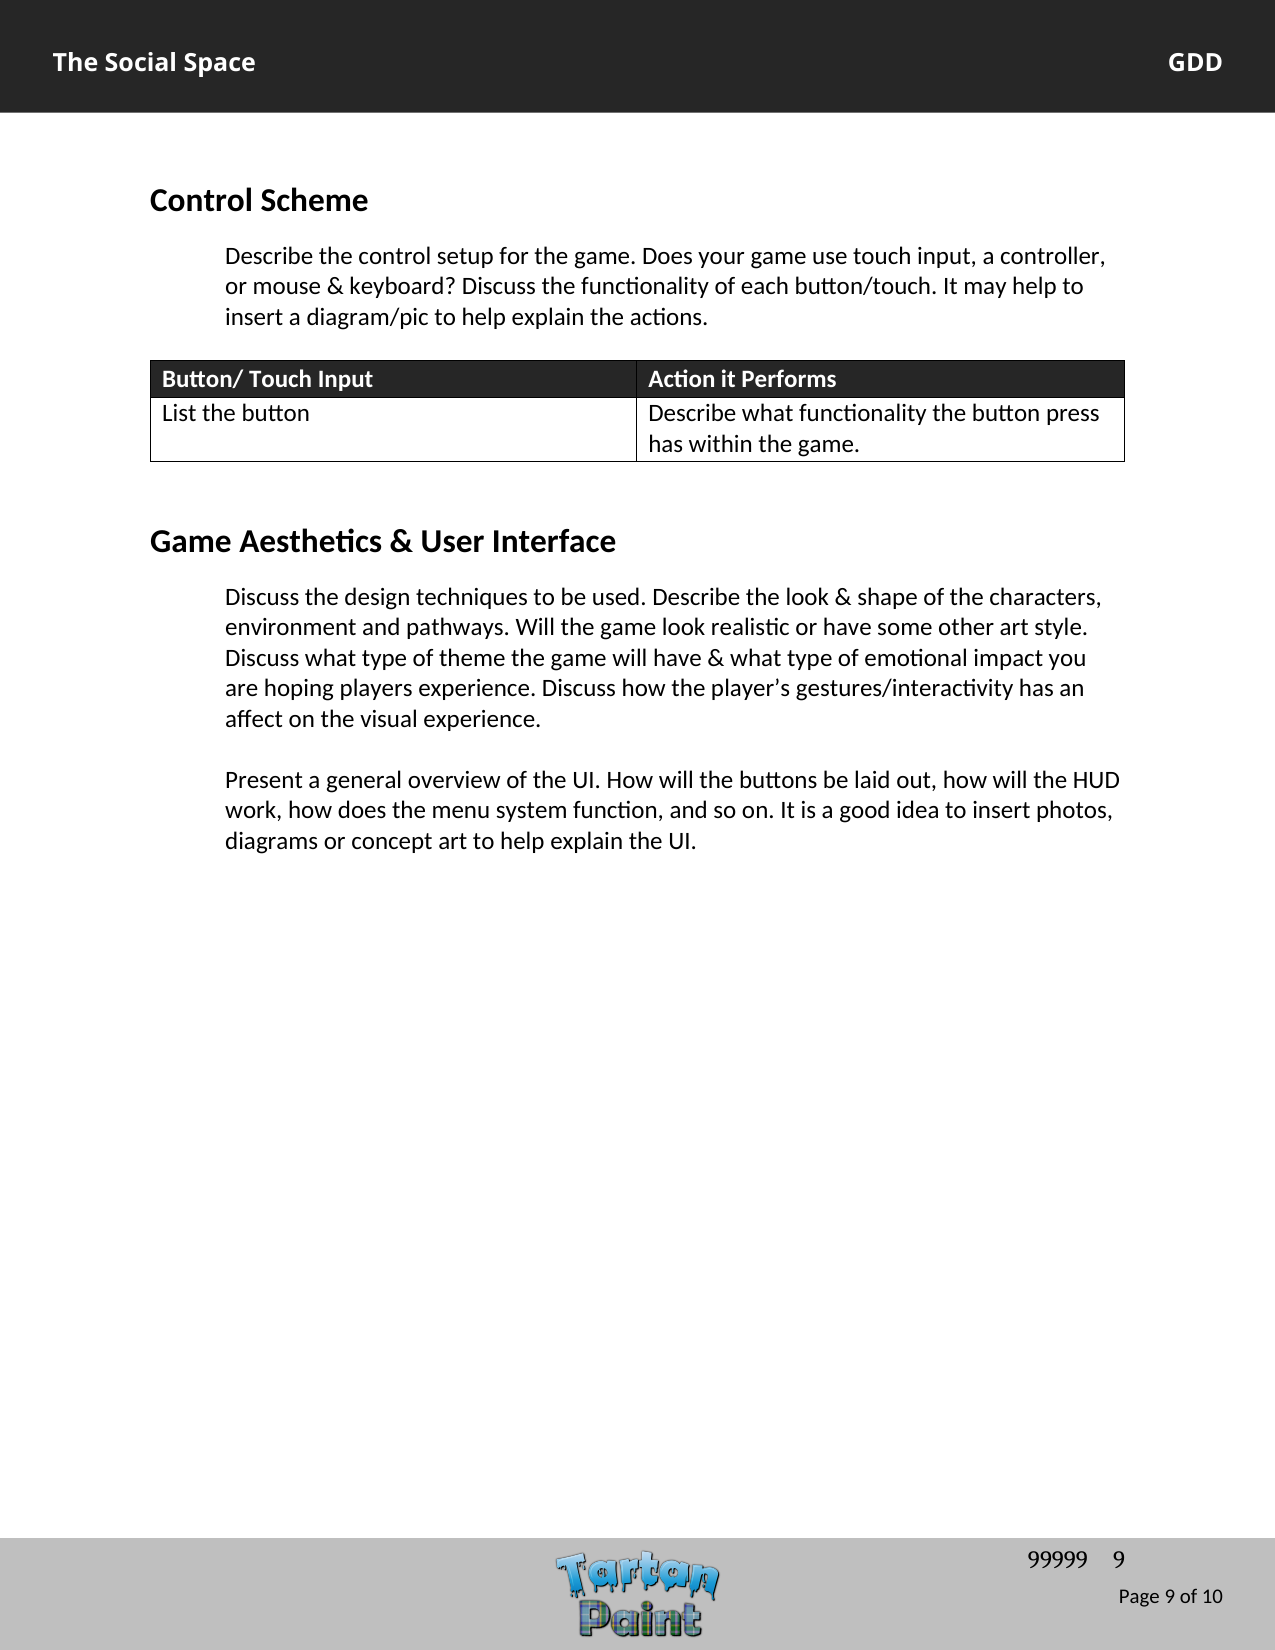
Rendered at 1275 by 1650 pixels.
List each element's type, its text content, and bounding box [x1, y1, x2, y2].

text Describe the control setup for the game. Does your game use touch input, a controller, or mouse & keyboard? Discuss the functionality of each button/touch. It may help to insert a diagram/pic to help explain the actions. [225, 240, 1125, 331]
text Discuss the design techniques to be used. Describe the look & shape of the characters, environment and pathways. Will the game look realistic or have some other art style. Discuss what type of theme the game will have & what type of emotional impact you are hoping players experience. Discuss how the player’s gestures/interactivity has an affect on the visual experience. [225, 581, 1125, 733]
text Present a general overview of the UI. How will the buttons be laid out, how will the HUD work, how does the menu system function, and so on. It is a good idea to insert photos, diagrams or concept art to help explain the UI. [225, 764, 1125, 855]
picture [551, 1545, 725, 1643]
subtitle Game Aesthetics & User Interface [150, 520, 1125, 560]
subtitle Control Scheme [150, 179, 1125, 219]
table_cell Describe what functionality the button press has within the game. [637, 398, 1124, 461]
table_cell List the button [151, 398, 636, 461]
table_header Button/ Touch Input [151, 361, 636, 397]
table_header Action it Performs [637, 361, 1124, 397]
